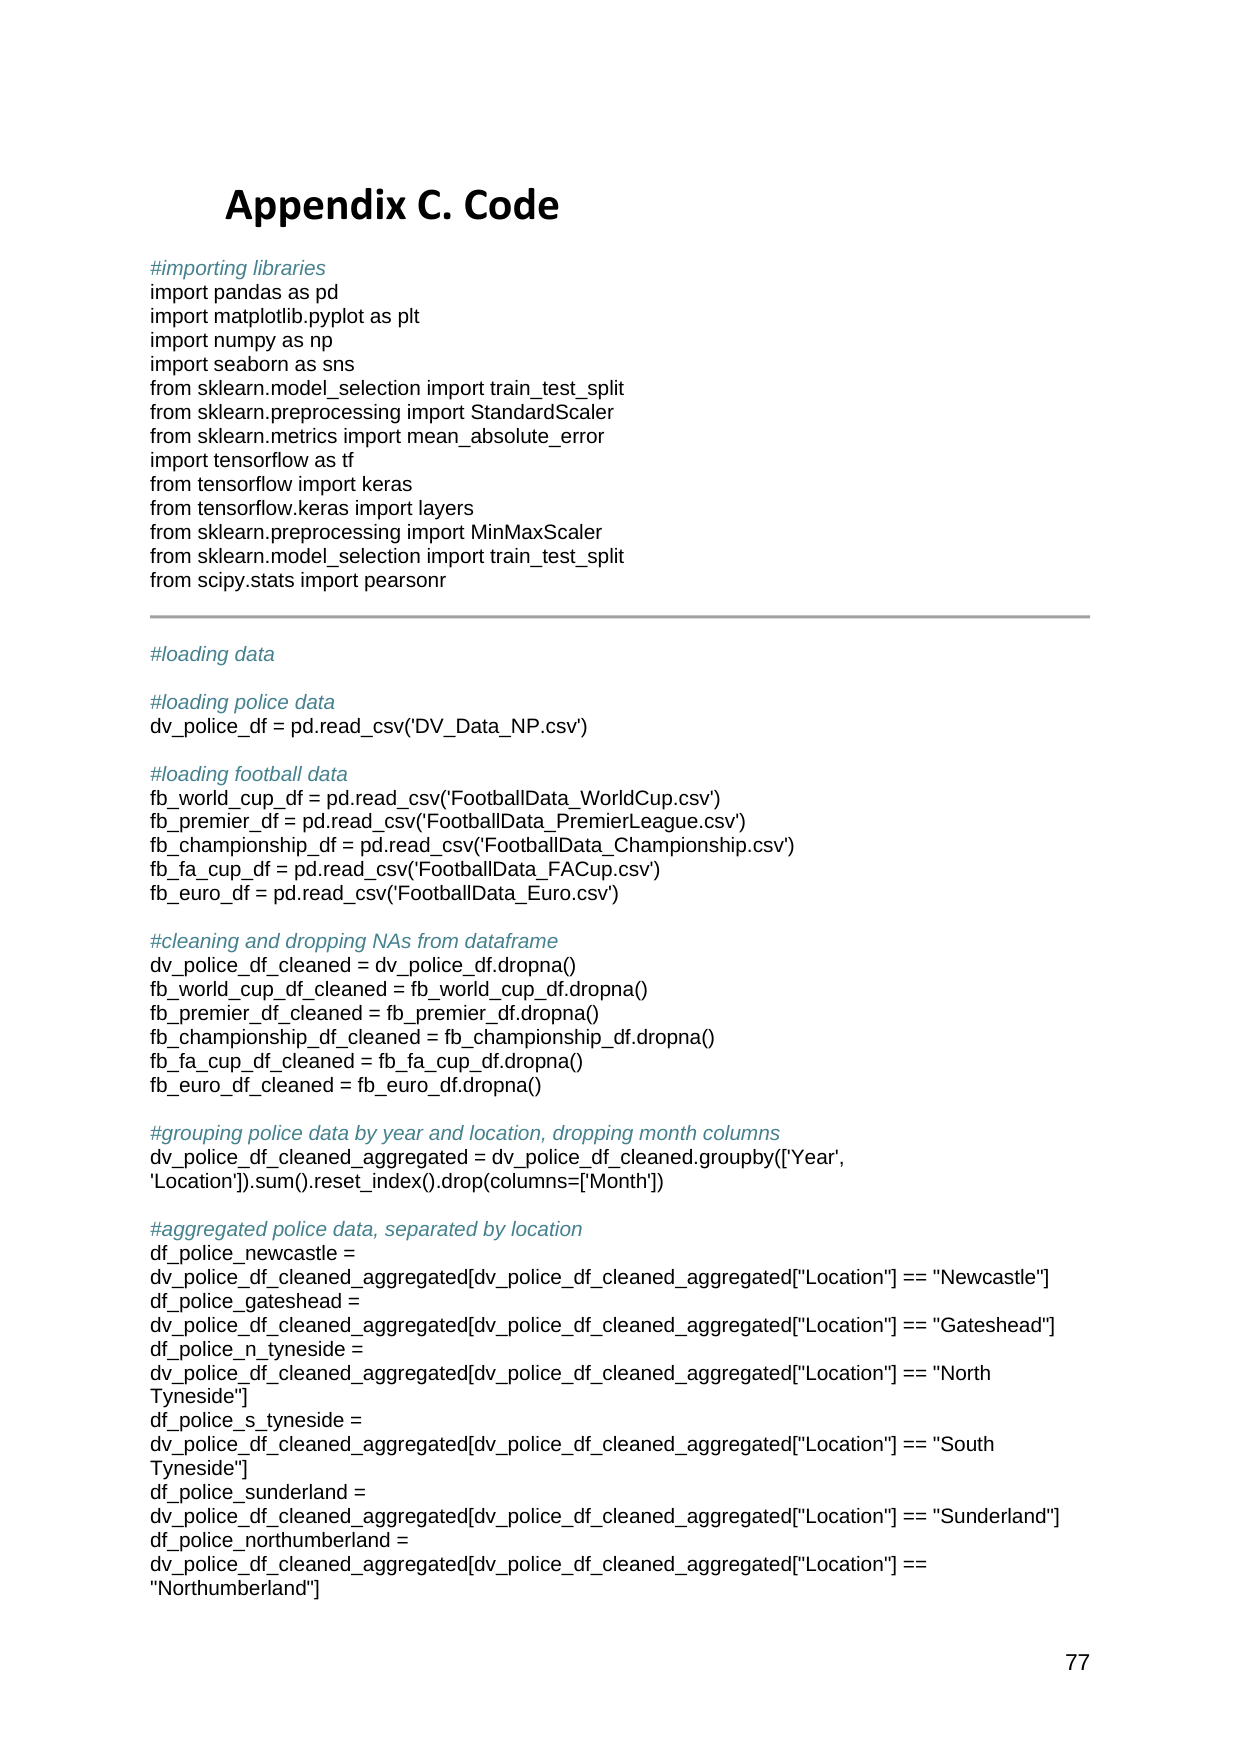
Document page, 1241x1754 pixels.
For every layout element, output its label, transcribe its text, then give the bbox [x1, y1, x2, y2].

text from sklearn.model_selection import train_test_split [150, 376, 1090, 400]
text from sklearn.model_selection import train_test_split [150, 543, 1090, 567]
text from sklearn.preprocessing import MinMaxScaler [150, 519, 1090, 543]
text fb_championship_df_cleaned = fb_championship_df.dropna() [150, 1025, 1090, 1049]
text df_police_s_tyneside = dv_police_df_cleaned_aggregated[dv_police_df_cleaned_aggregated["Location"] == "South Tyneside"] [150, 1408, 1090, 1480]
text #loading data [150, 642, 1090, 666]
text df_police_sunderland = dv_police_df_cleaned_aggregated[dv_police_df_cleaned_aggregated["Location"] == "Sunderland"] [150, 1480, 1090, 1528]
text import seaborn as sns [150, 352, 1090, 376]
text fb_premier_df = pd.read_csv('FootballData_PremierLeague.csv') [150, 809, 1090, 833]
subtitle Appendix C. Code [150, 175, 1090, 231]
text #cleaning and dropping NAs from dataframe [150, 929, 1090, 953]
text #grouping police data by year and location, dropping month columns [150, 1121, 1090, 1145]
text import tensorflow as tf [150, 448, 1090, 472]
text fb_euro_df = pd.read_csv('FootballData_Euro.csv') [150, 881, 1090, 905]
text fb_world_cup_df_cleaned = fb_world_cup_df.dropna() [150, 977, 1090, 1001]
text from sklearn.metrics import mean_absolute_error [150, 424, 1090, 448]
text from scipy.stats import pearsonr [150, 567, 1090, 591]
text import pandas as pd [150, 280, 1090, 304]
text from sklearn.preprocessing import StandardScaler [150, 400, 1090, 424]
text #loading police data [150, 689, 1090, 713]
text from tensorflow import keras [150, 472, 1090, 496]
text dv_police_df_cleaned_aggregated = dv_police_df_cleaned.groupby(['Year', 'Location']).sum().reset_index().drop(columns=['Month']) [150, 1145, 1090, 1193]
text import matplotlib.pyplot as plt [150, 304, 1090, 328]
text fb_championship_df = pd.read_csv('FootballData_Championship.csv') [150, 833, 1090, 857]
text from tensorflow.keras import layers [150, 496, 1090, 519]
text fb_world_cup_df = pd.read_csv('FootballData_WorldCup.csv') [150, 785, 1090, 809]
text df_police_gateshead = dv_police_df_cleaned_aggregated[dv_police_df_cleaned_aggregated["Location"] == "Gateshead"] [150, 1288, 1090, 1336]
text #importing libraries [150, 256, 1090, 280]
text import numpy as np [150, 328, 1090, 352]
text dv_police_df_cleaned = dv_police_df.dropna() [150, 953, 1090, 977]
text df_police_northumberland = dv_police_df_cleaned_aggregated[dv_police_df_cleaned_aggregated["Location"] == "Northumberland"] [150, 1528, 1090, 1600]
text fb_premier_df_cleaned = fb_premier_df.dropna() [150, 1001, 1090, 1025]
text df_police_n_tyneside = dv_police_df_cleaned_aggregated[dv_police_df_cleaned_aggregated["Location"] == "North Tyneside"] [150, 1336, 1090, 1408]
text #loading football data [150, 761, 1090, 785]
text dv_police_df = pd.read_csv('DV_Data_NP.csv') [150, 713, 1090, 737]
text fb_euro_df_cleaned = fb_euro_df.dropna() [150, 1073, 1090, 1097]
text fb_fa_cup_df_cleaned = fb_fa_cup_df.dropna() [150, 1049, 1090, 1073]
text #aggregated police data, separated by location [150, 1217, 1090, 1241]
text fb_fa_cup_df = pd.read_csv('FootballData_FACup.csv') [150, 857, 1090, 881]
text df_police_newcastle = dv_police_df_cleaned_aggregated[dv_police_df_cleaned_aggregated["Location"] == "Newcastle"] [150, 1241, 1090, 1288]
